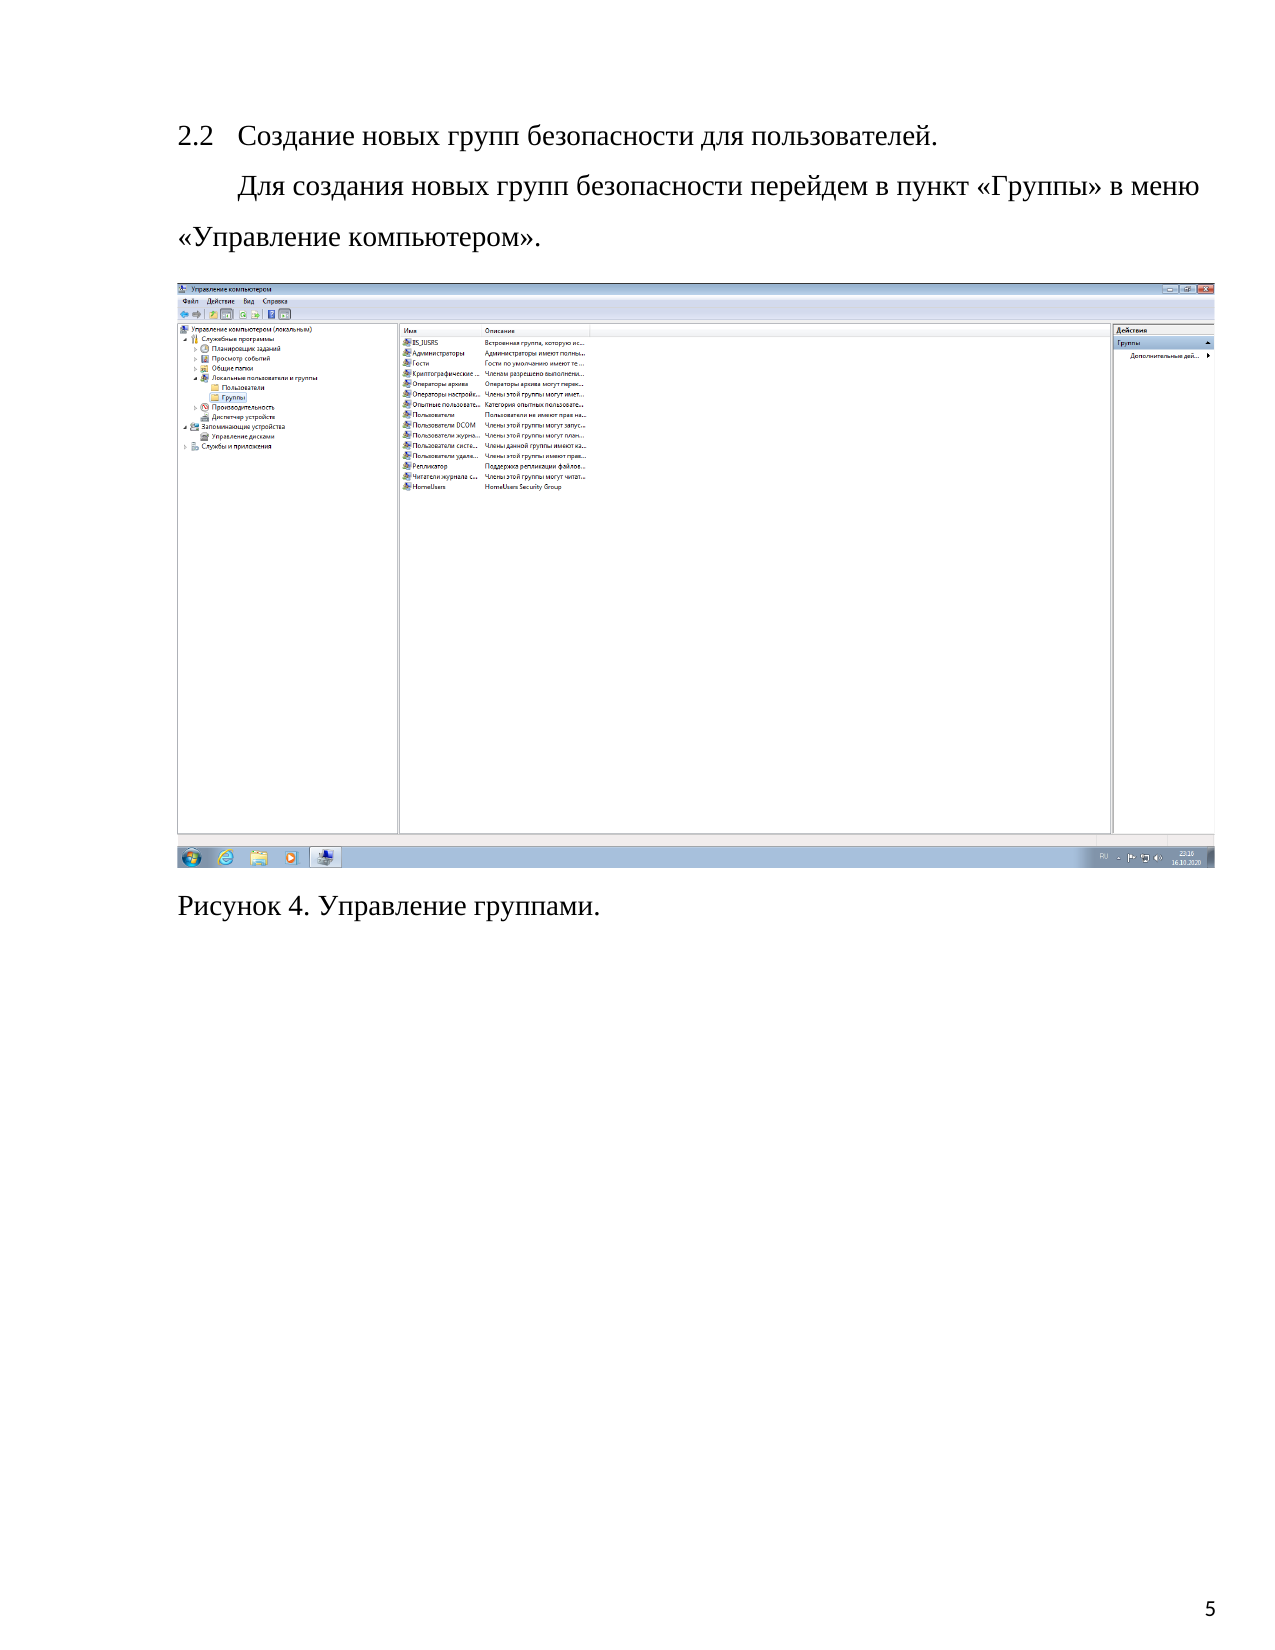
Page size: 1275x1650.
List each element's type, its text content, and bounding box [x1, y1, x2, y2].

picture [177, 283, 1215, 868]
subtitle Создание новых групп безопасности для пользователей. [177, 118, 1216, 152]
text Рисунок 4. Управление группами. [177, 888, 1216, 921]
text Для создания новых групп безопасности перейдем в пункт «Группы» в меню «Управление компьютером». [177, 168, 1216, 252]
